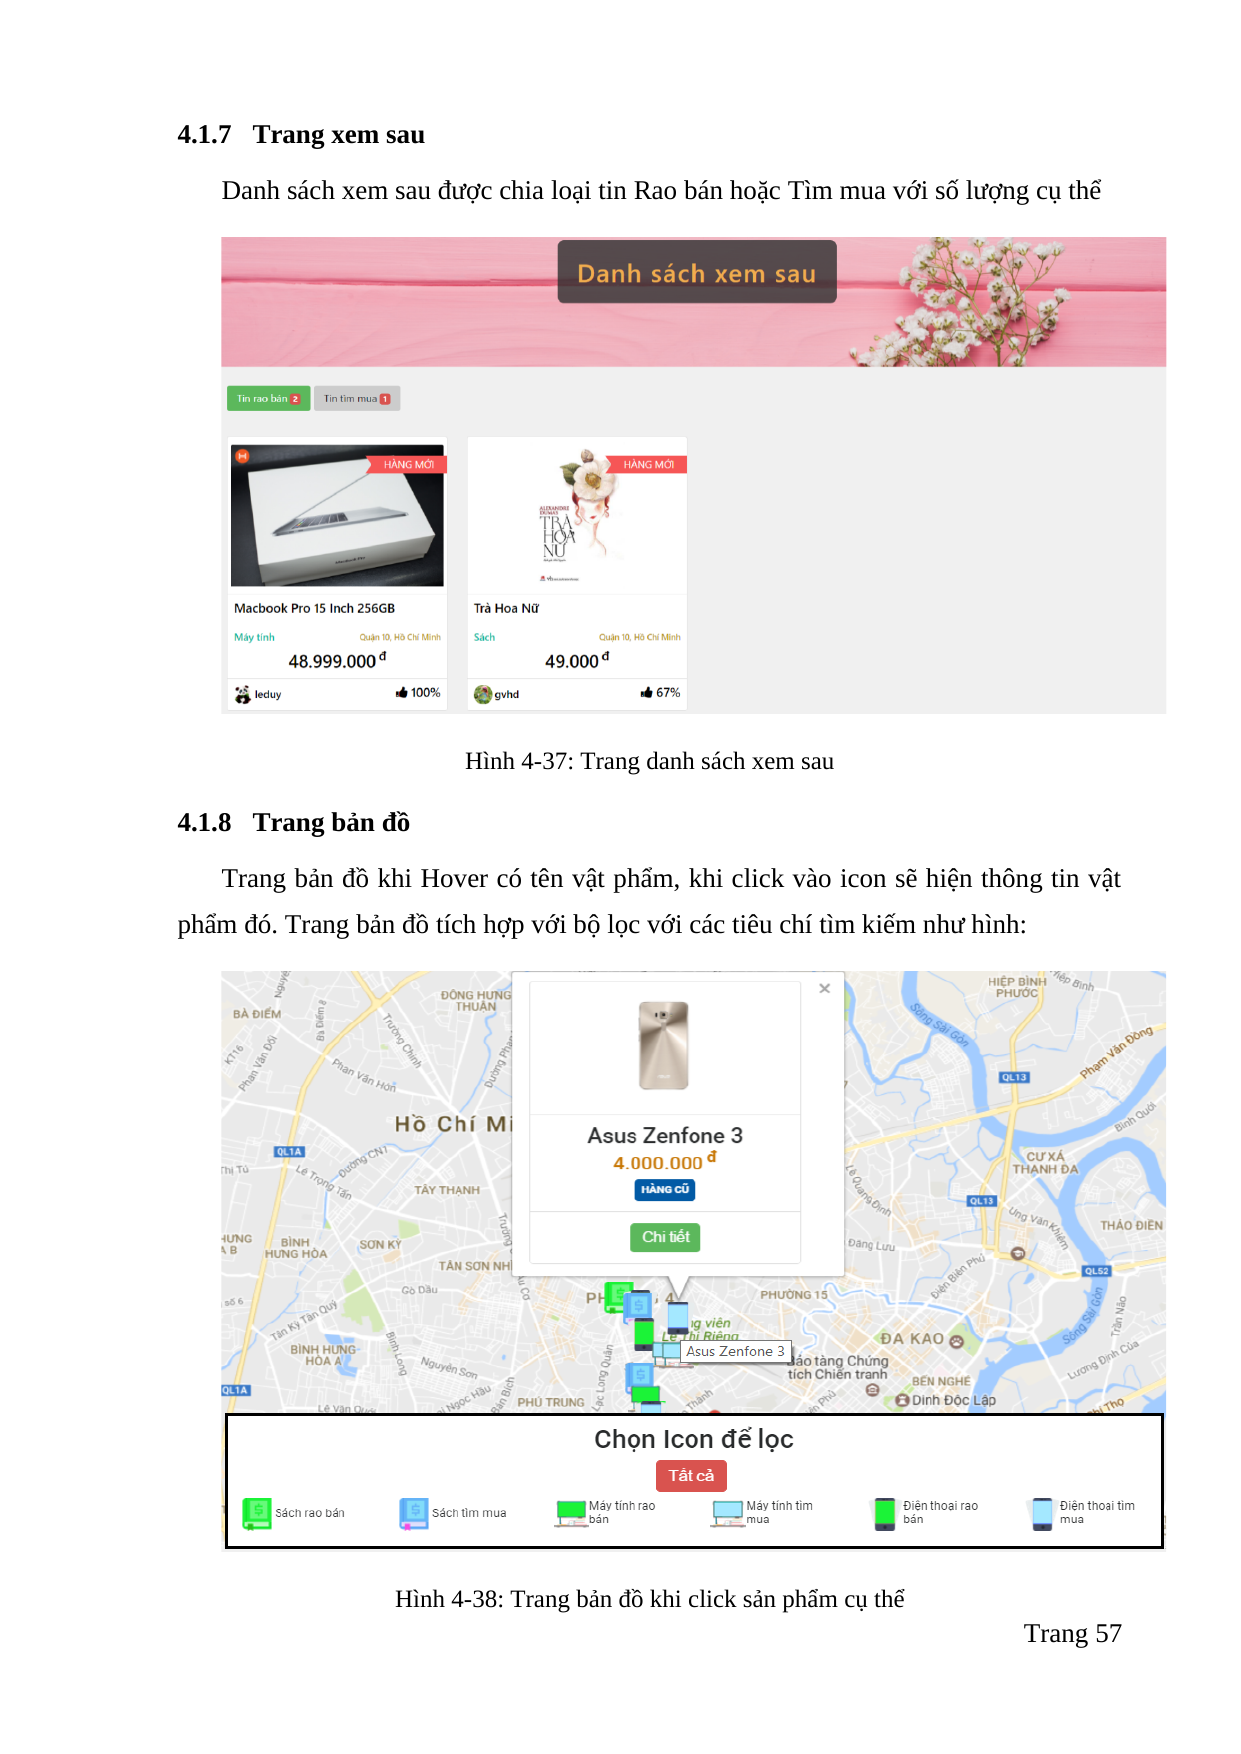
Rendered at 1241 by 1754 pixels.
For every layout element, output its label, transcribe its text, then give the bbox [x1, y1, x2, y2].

picture [221, 971, 1167, 1552]
subtitle Trang xem sau [177, 118, 1122, 149]
subtitle Trang bản đồ [177, 806, 1122, 837]
text Trang bản đồ khi Hover có tên vật phẩm, khi click vào icon sẽ hiện thông tin vật phẩm đó. Trang bản đồ tích hợp với bộ lọc với các tiêu chí tìm kiếm như hình: [177, 862, 1122, 940]
picture [221, 237, 1167, 714]
text Danh sách xem sau được chia loại tin Rao bán hoặc Tìm mua với số lượng cụ thể [177, 174, 1122, 205]
